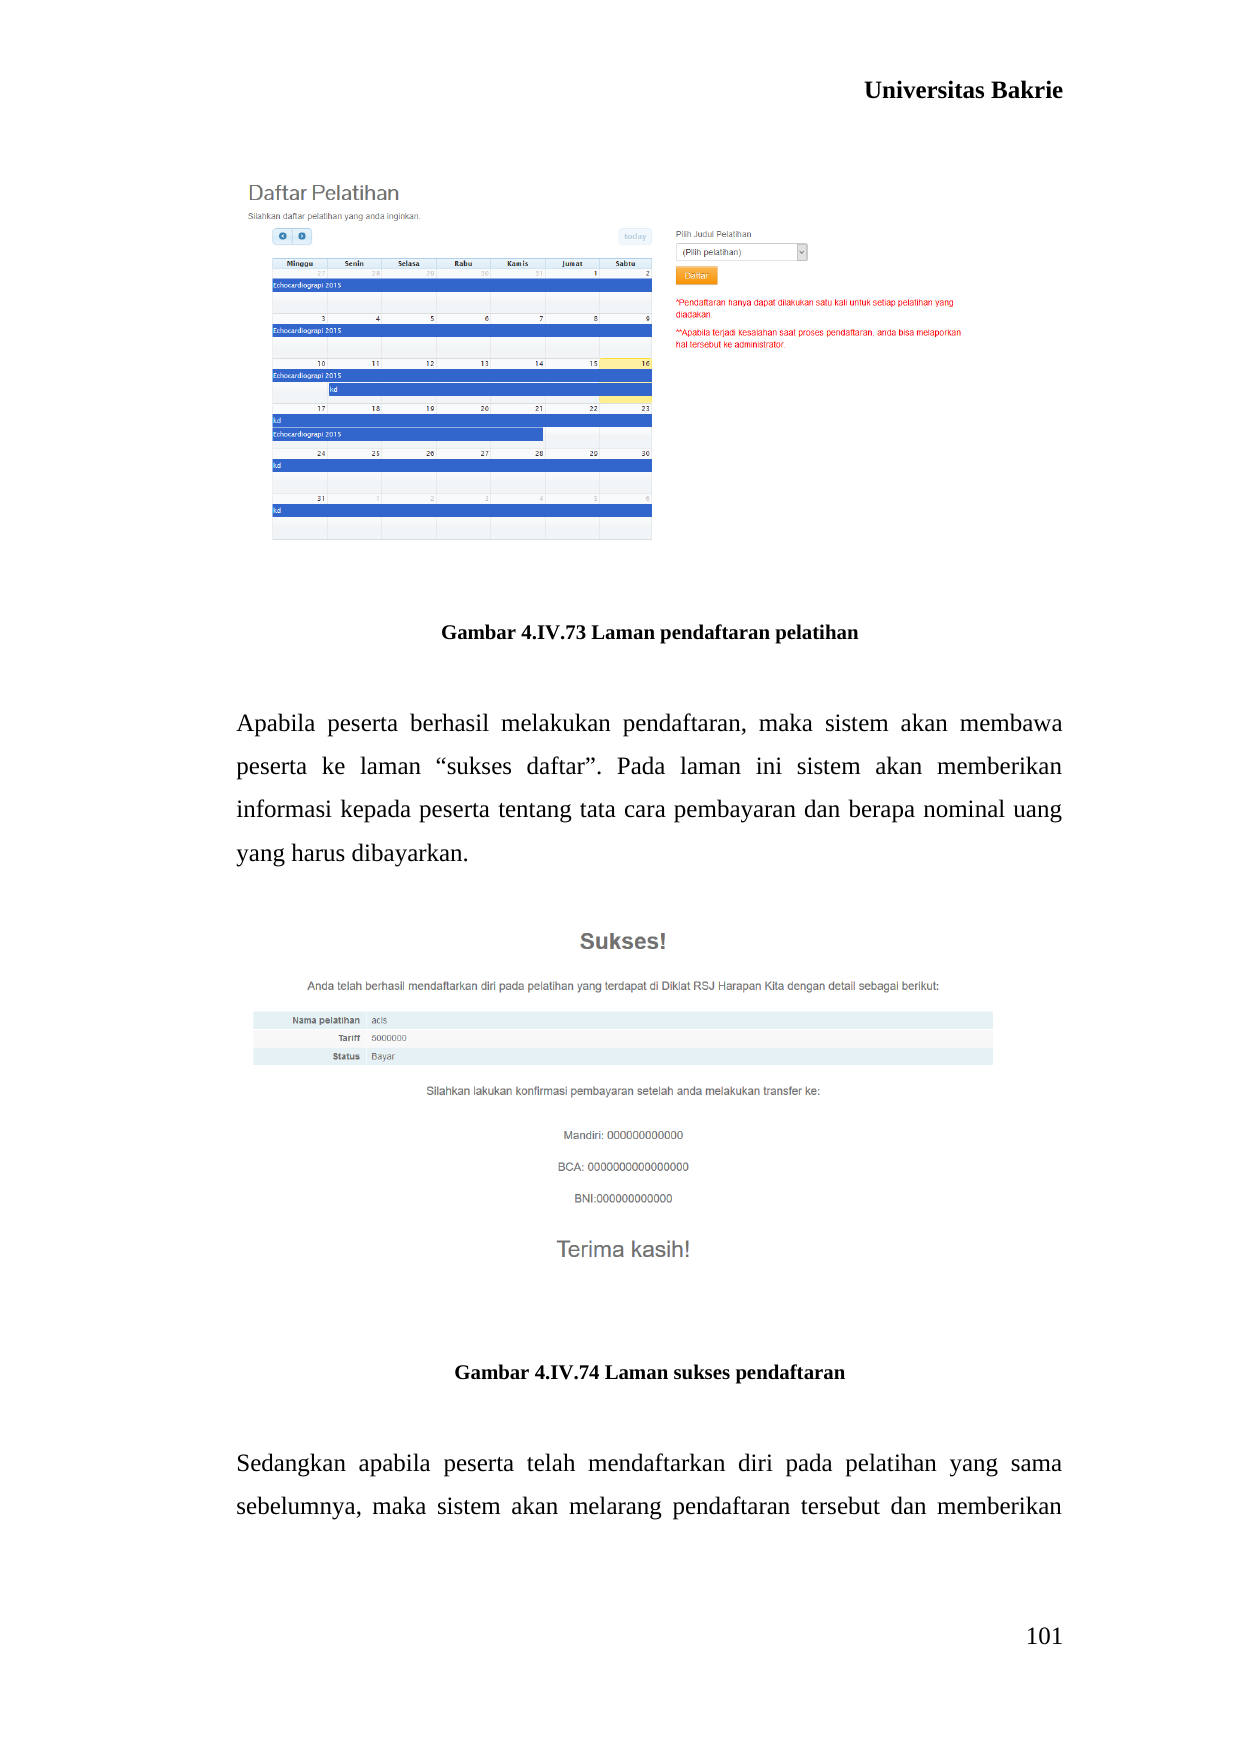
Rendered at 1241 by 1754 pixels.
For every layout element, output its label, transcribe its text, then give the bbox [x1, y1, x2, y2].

picture [243, 177, 1057, 549]
text Apabila peserta berhasil melakukan pendaftaran, maka sistem akan membawa peserta ke laman “sukses daftar”. Pada laman ini sistem akan memberikan informasi kepada peserta tentang tata cara pembayaran dan berapa nominal uang yang harus dibayarkan. [236, 708, 1063, 866]
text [236, 1448, 1063, 1519]
picture [236, 923, 1050, 1301]
